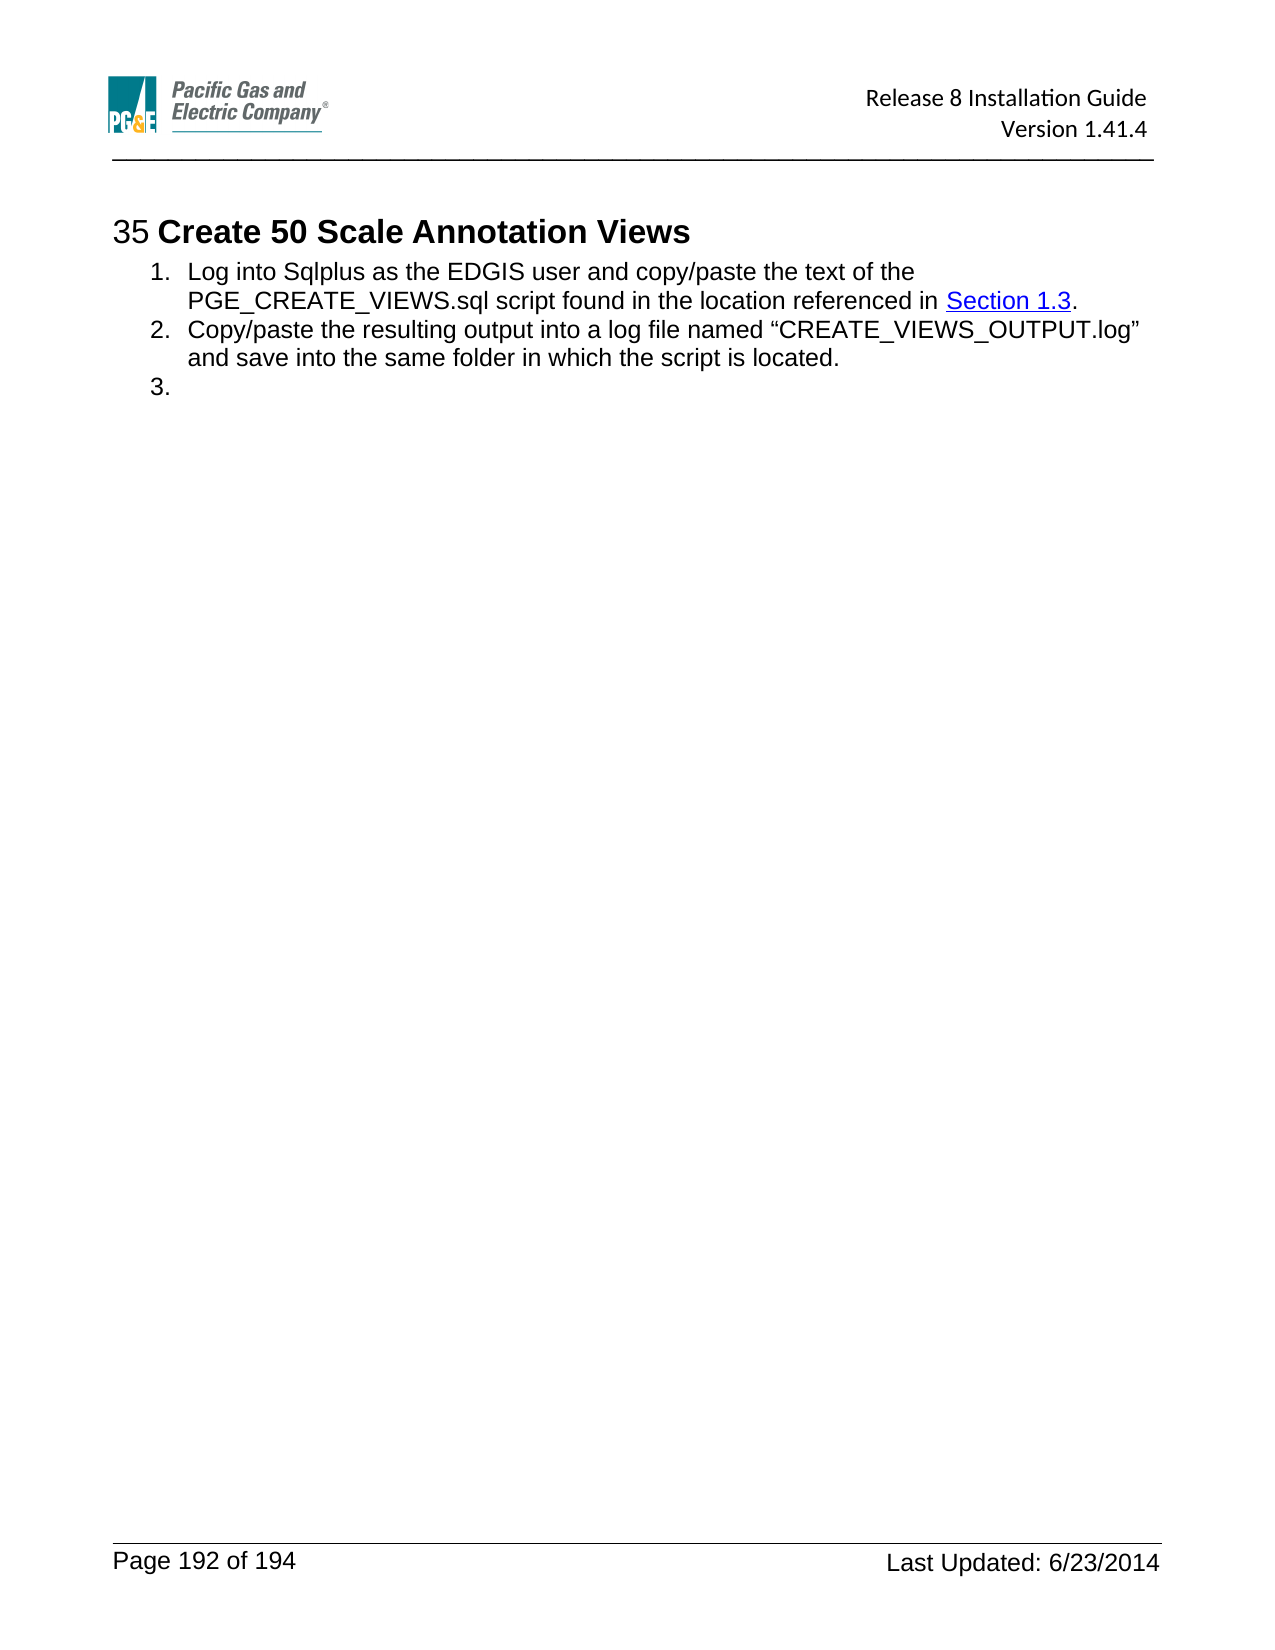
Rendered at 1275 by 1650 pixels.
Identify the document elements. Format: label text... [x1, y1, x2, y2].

list Log into Sqlplus as the EDGIS user and copy/paste the text of the PGE_CREATE_VIEWS.sql script found in the location referenced in Section 1.3. [150, 257, 1162, 315]
subtitle Create 50 Scale Annotation Views [112, 212, 1162, 251]
list Copy/paste the resulting output into a log file named “CREATE_VIEWS_OUTPUT.log” and save into the same folder in which the script is located. [150, 315, 1162, 372]
